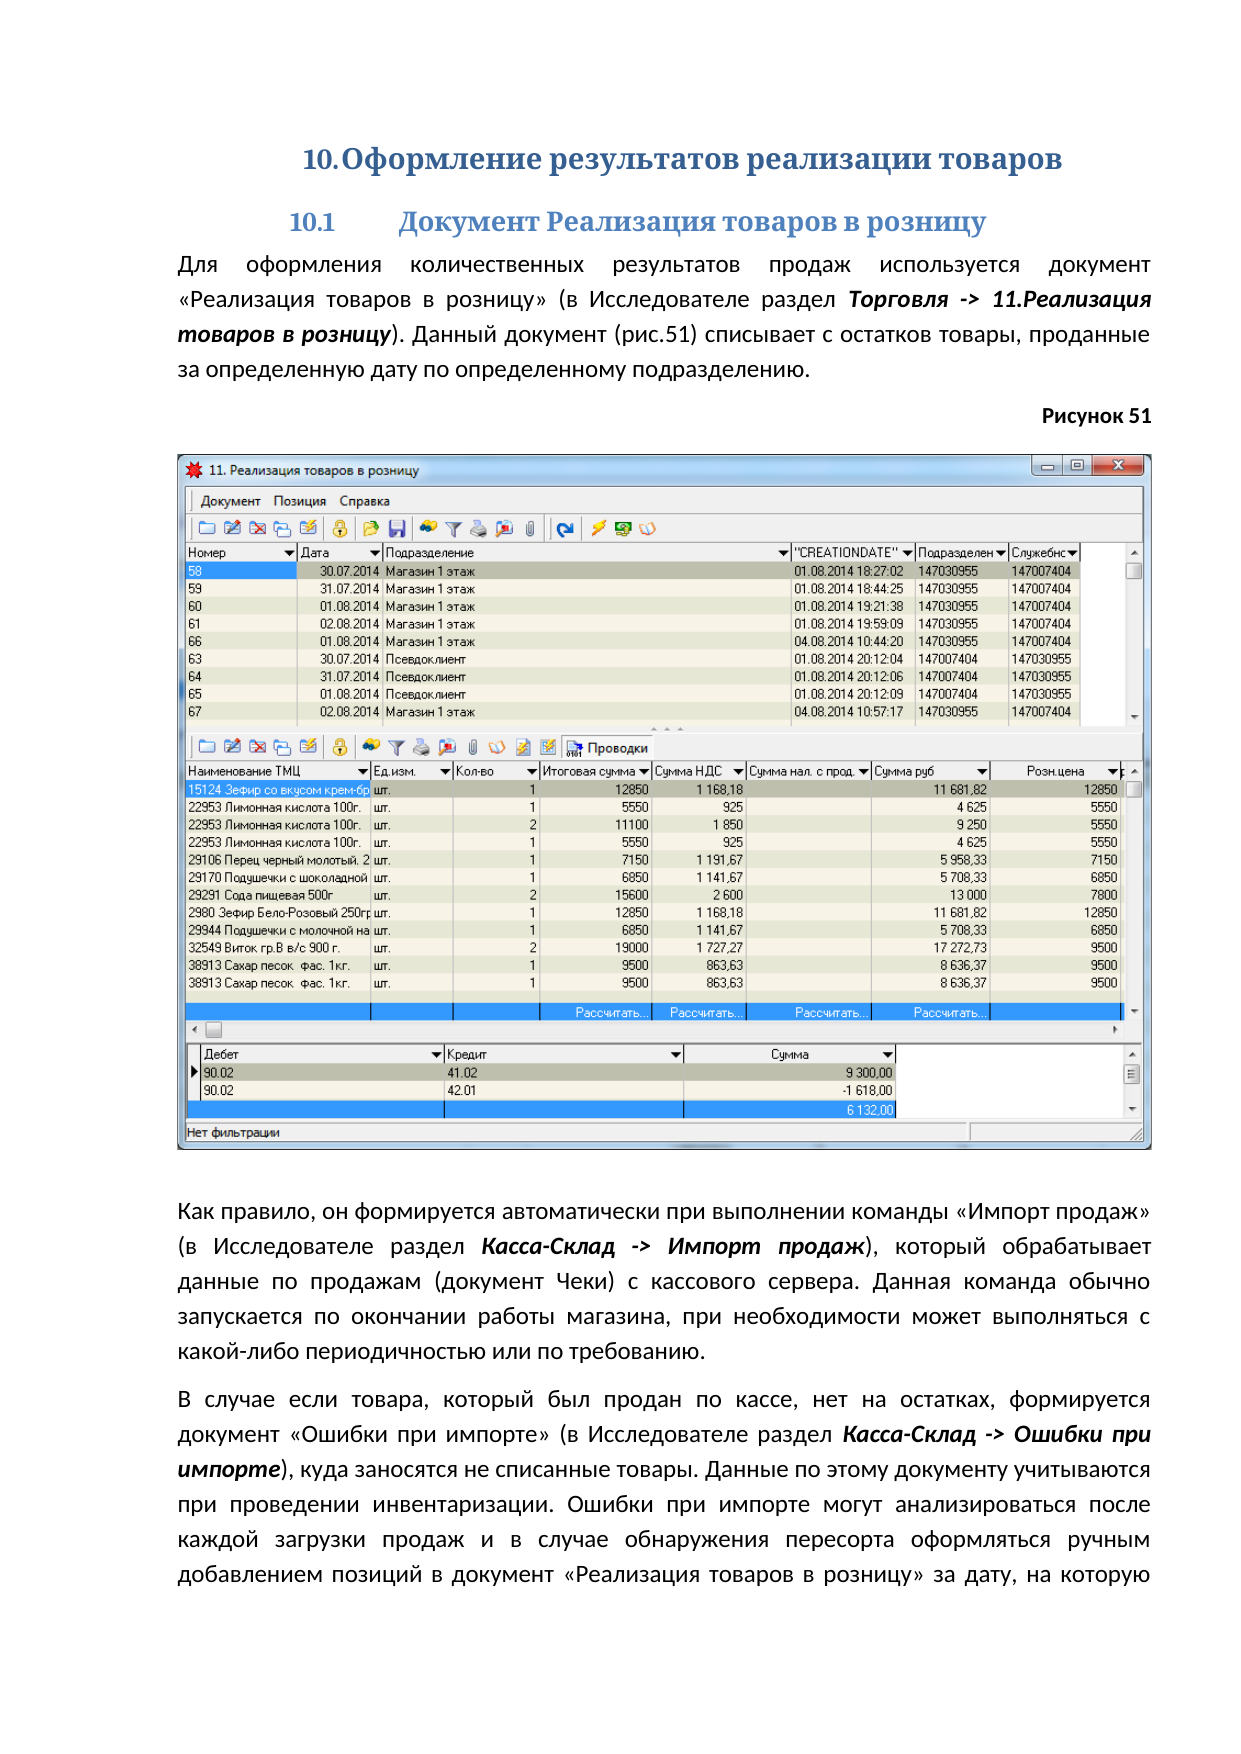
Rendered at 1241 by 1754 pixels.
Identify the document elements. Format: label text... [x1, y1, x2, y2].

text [177, 1383, 1152, 1588]
subtitle Документ Реализация товаров в розницу [290, 207, 1152, 238]
subtitle Оформление результатов реализации товаров [215, 143, 1152, 177]
text Рисунок 51 [177, 401, 1152, 429]
text Для оформления количественных результатов продаж используется документ «Реализация товаров в розницу» (в Исследователе раздел Торговля -> 11.Реализация товаров в розницу). Данный документ (рис.51) списывает с остатков товары, проданные за определенную дату по определенному подразделению. [177, 249, 1152, 384]
text Как правило, он формируется автоматически при выполнении команды «Импорт продаж» (в Исследователе раздел Касса-Склад -> Импорт продаж), который обрабатывает данные по продажам (документ Чеки) с кассового сервера. Данная команда обычно запускается по окончании работы магазина, при необходимости может выполняться с какой-либо периодичностью или по требованию. [177, 1196, 1152, 1366]
picture [177, 454, 1152, 1150]
